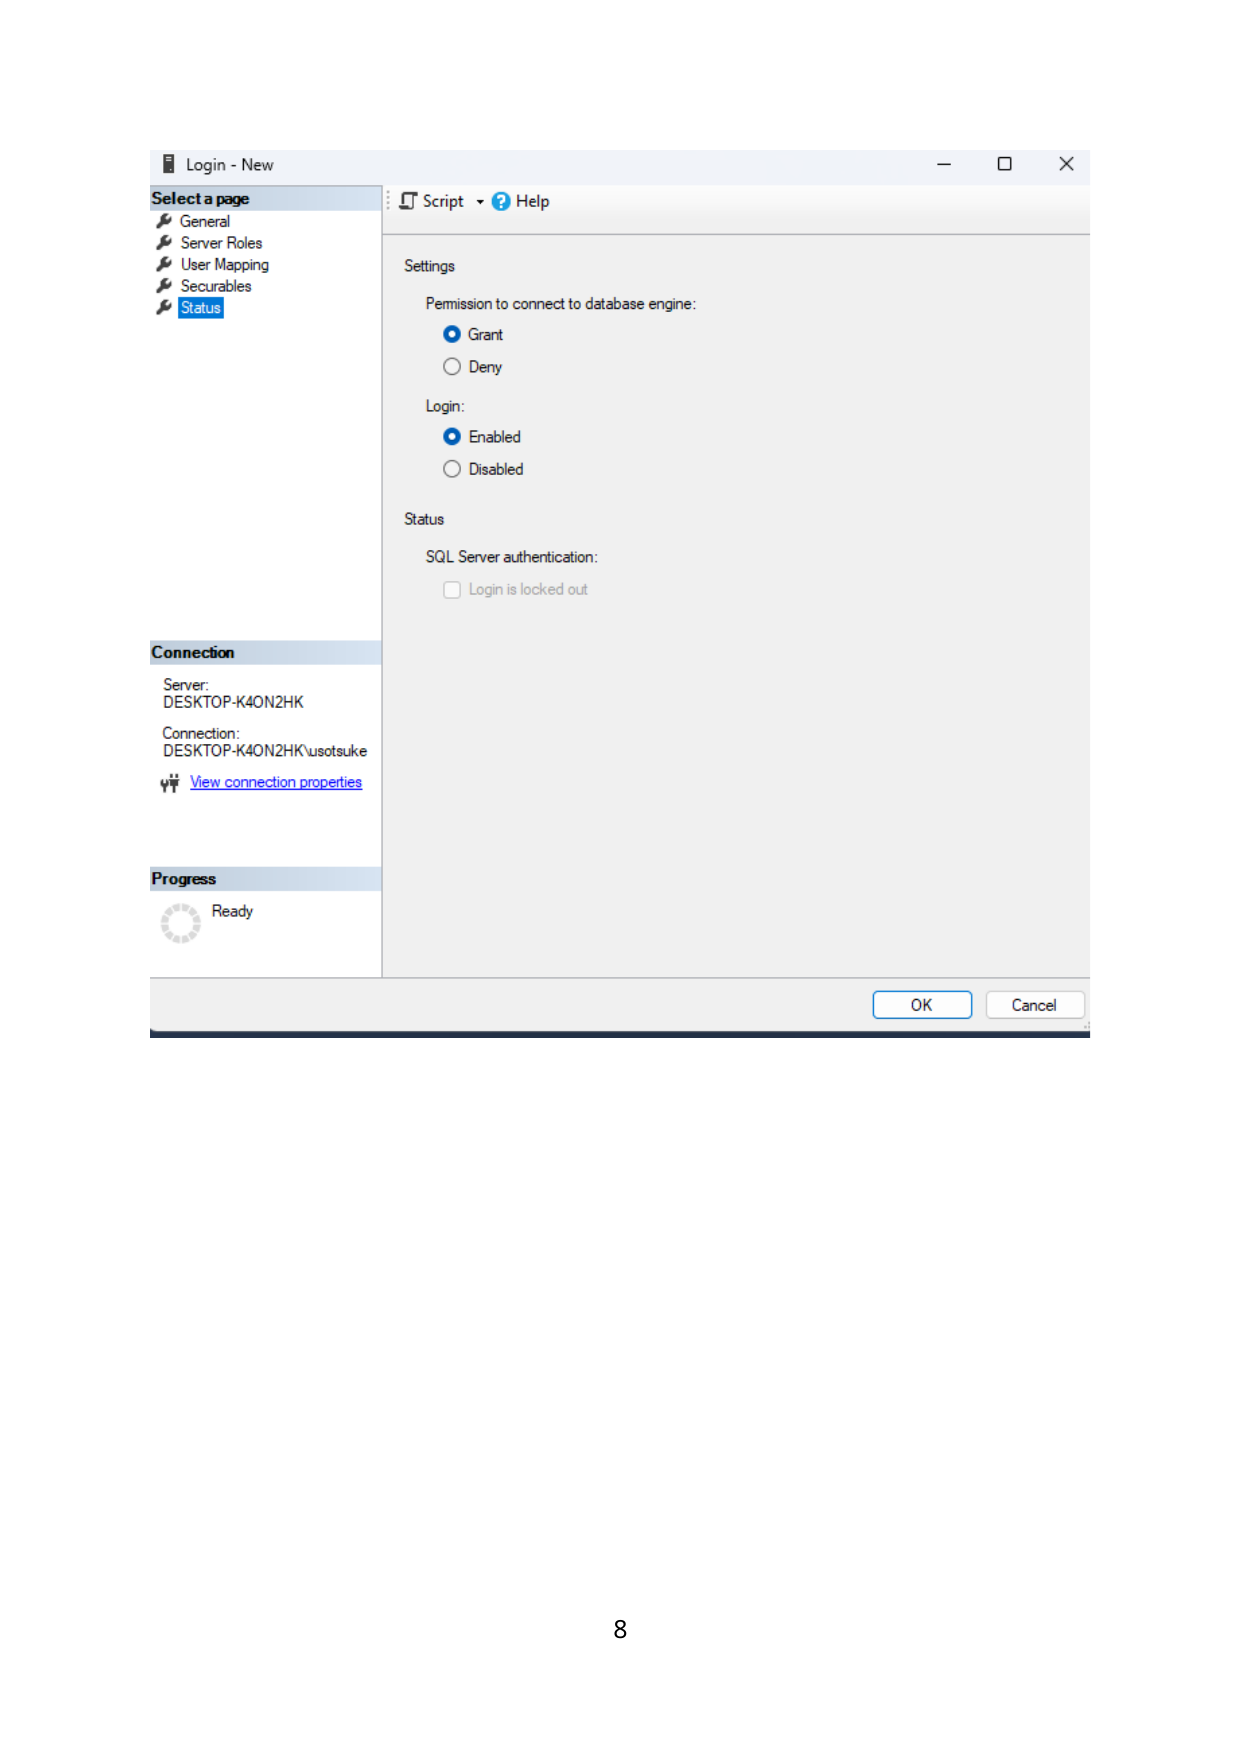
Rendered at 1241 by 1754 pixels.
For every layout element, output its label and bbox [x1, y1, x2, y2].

picture [150, 150, 1091, 1038]
